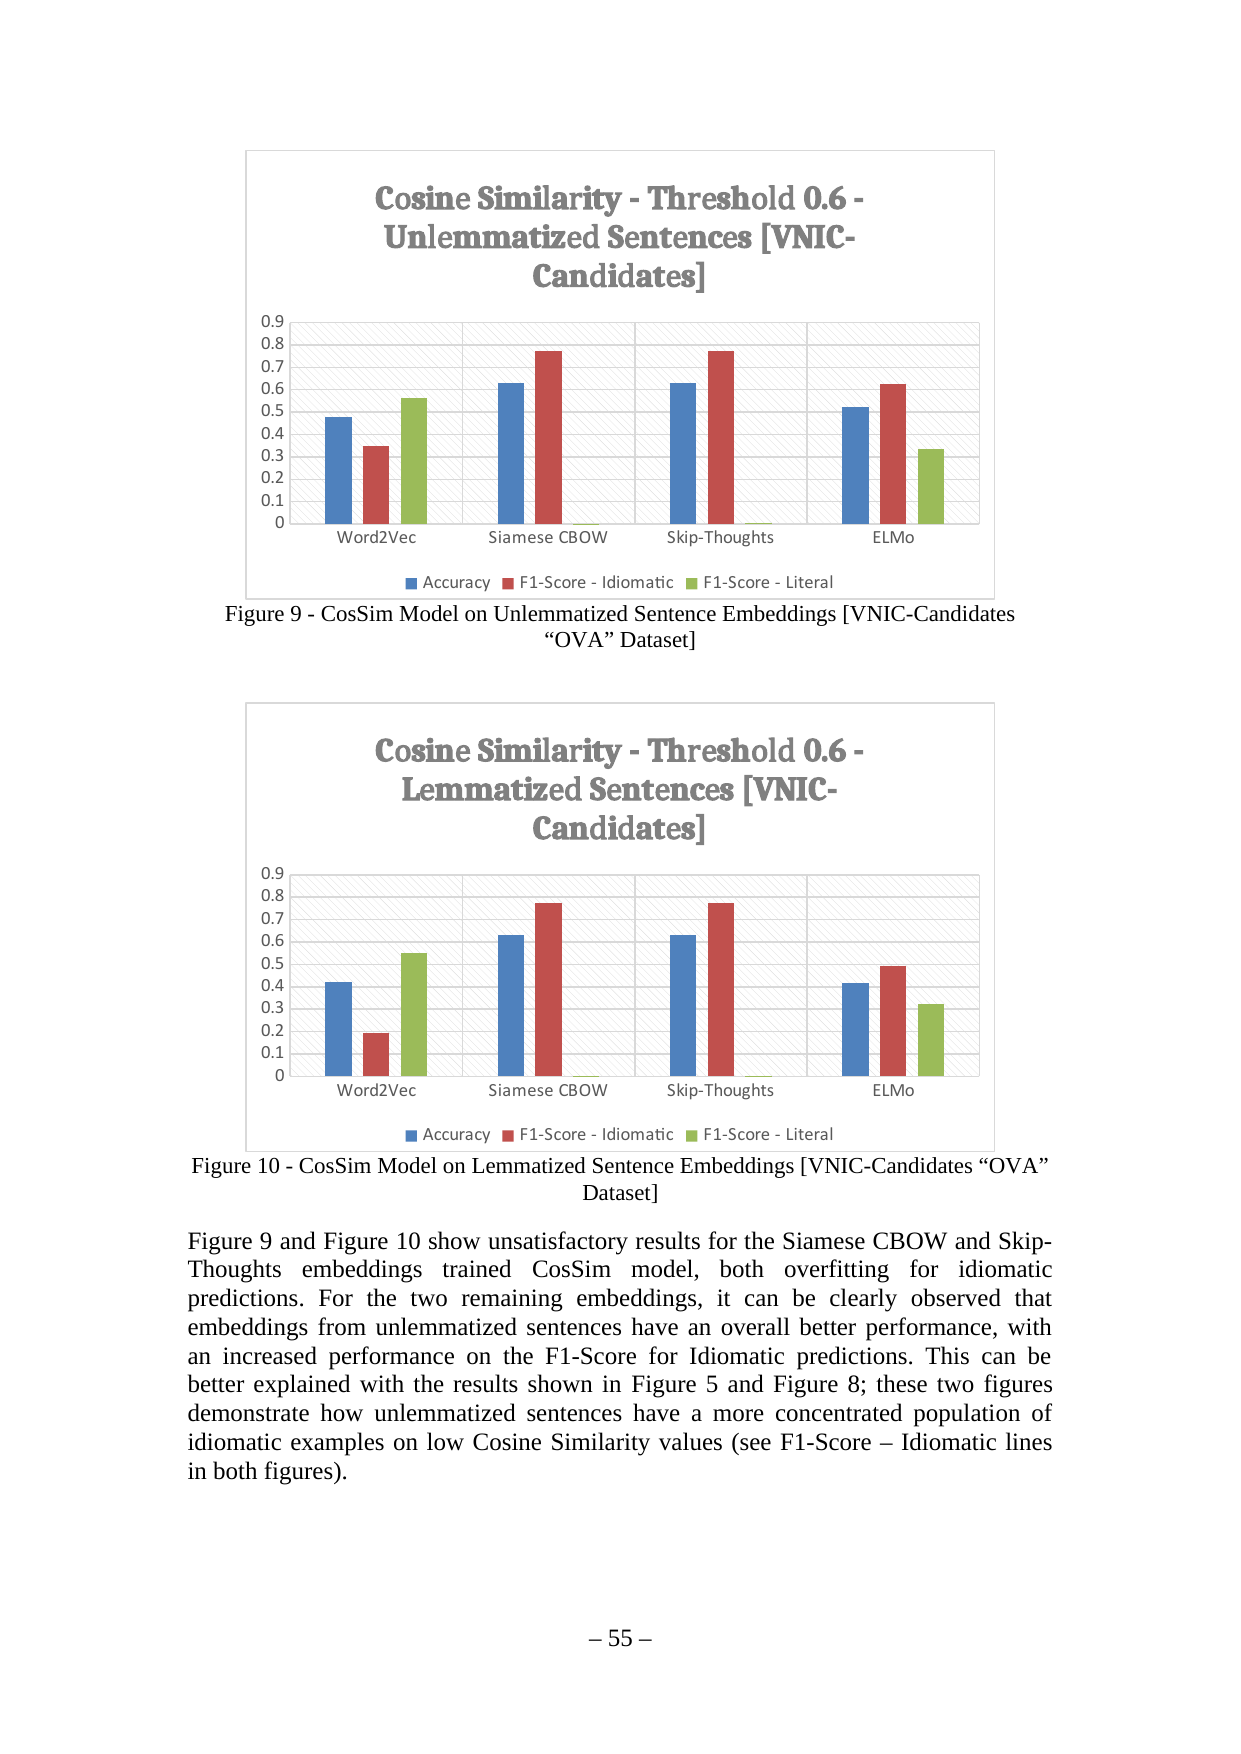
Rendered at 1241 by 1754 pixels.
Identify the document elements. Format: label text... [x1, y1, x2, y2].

text Figure 9 and Figure 10 show unsatisfactory results for the Siamese CBOW and Skip-Thoughts embeddings trained CosSim model, both overfitting for idiomatic predictions. For the two remaining embeddings, it can be clearly observed that embeddings from unlemmatized sentences have an overall better performance, with an increased performance on the F1-Score for Idiomatic predictions. This can be better explained with the results shown in Figure 5 and Figure 8; these two figures demonstrate how unlemmatized sentences have a more concentrated population of idiomatic examples on low Cosine Similarity values (see F1-Score – Idiomatic lines in both figures). [187, 1226, 1053, 1484]
text Figure 10 - CosSim Model on Lemmatized Sentence Embeddings [VNIC-Candidates “OVA” Dataset] [187, 1152, 1053, 1205]
text Figure 9 - CosSim Model on Unlemmatized Sentence Embeddings [VNIC-Candidates “OVA” Dataset] [187, 600, 1053, 653]
